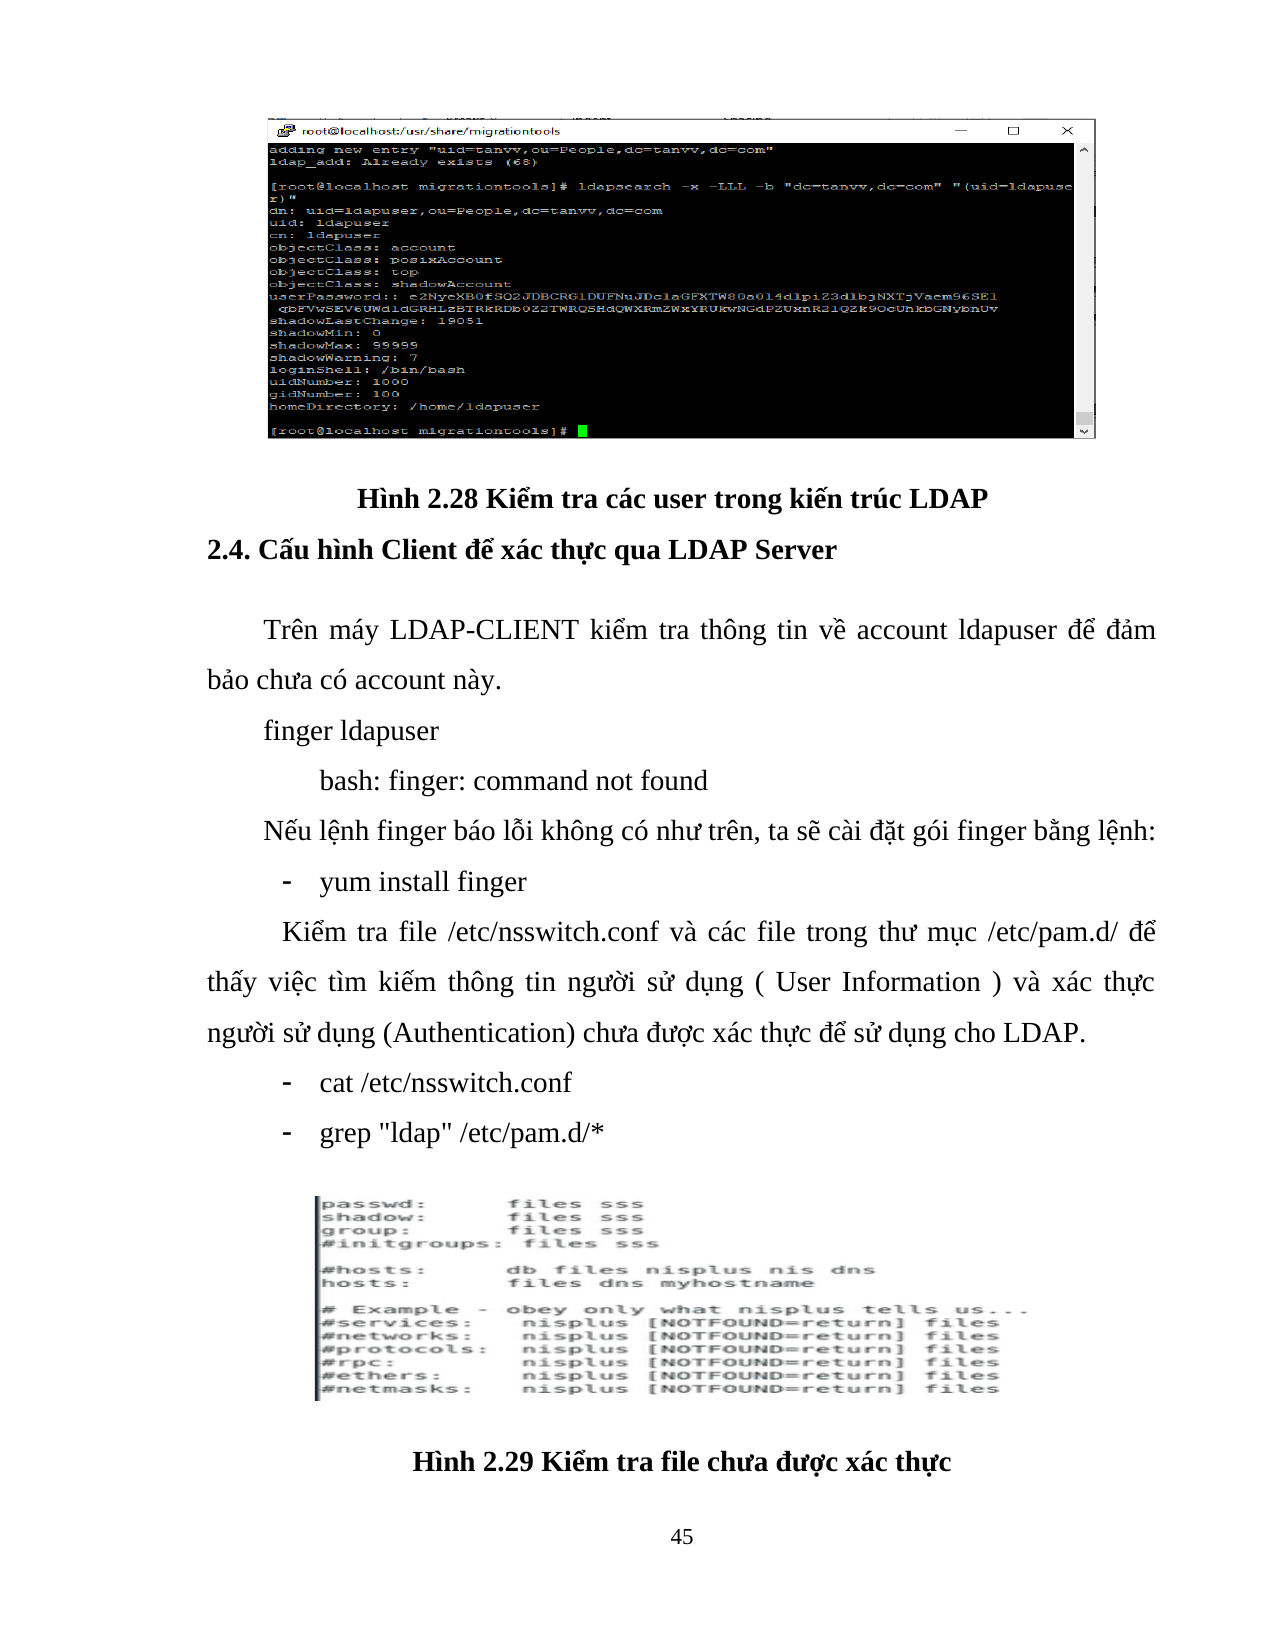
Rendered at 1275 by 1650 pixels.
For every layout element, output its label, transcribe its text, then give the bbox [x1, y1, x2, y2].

text 2.4. Cấu hình Client để xác thực qua LDAP Server [207, 532, 1157, 565]
text Trên máy LDAP-CLIENT kiểm tra thông tin về account ldapuser để đảm bảo chưa có account này. [207, 612, 1157, 696]
picture [314, 1196, 1049, 1401]
list bash: finger: command not found [319, 763, 1157, 797]
list yum install finger [282, 864, 1157, 897]
text finger ldapuser [207, 713, 1157, 746]
text Hình 2.29 Kiểm tra file chưa được xác thực [207, 1444, 1157, 1477]
picture [267, 118, 1096, 439]
list grep "ldap" /etc/pam.d/* [282, 1116, 1157, 1149]
list cat /etc/nsswitch.conf [282, 1065, 1157, 1099]
text Kiểm tra file /etc/nsswitch.conf và các file trong thư mục /etc/pam.d/ để thấy việc tìm kiếm thông tin người sử dụng ( User Information ) và xác thực người sử dụng (Authentication) chưa được xác thực để sử dụng cho LDAP. [207, 914, 1157, 1048]
text Nếu lệnh finger báo lỗi không có như trên, ta sẽ cài đặt gói finger bằng lệnh: [207, 813, 1157, 847]
text Hình 2.28 Kiểm tra các user trong kiến trúc LDAP [282, 482, 1157, 515]
